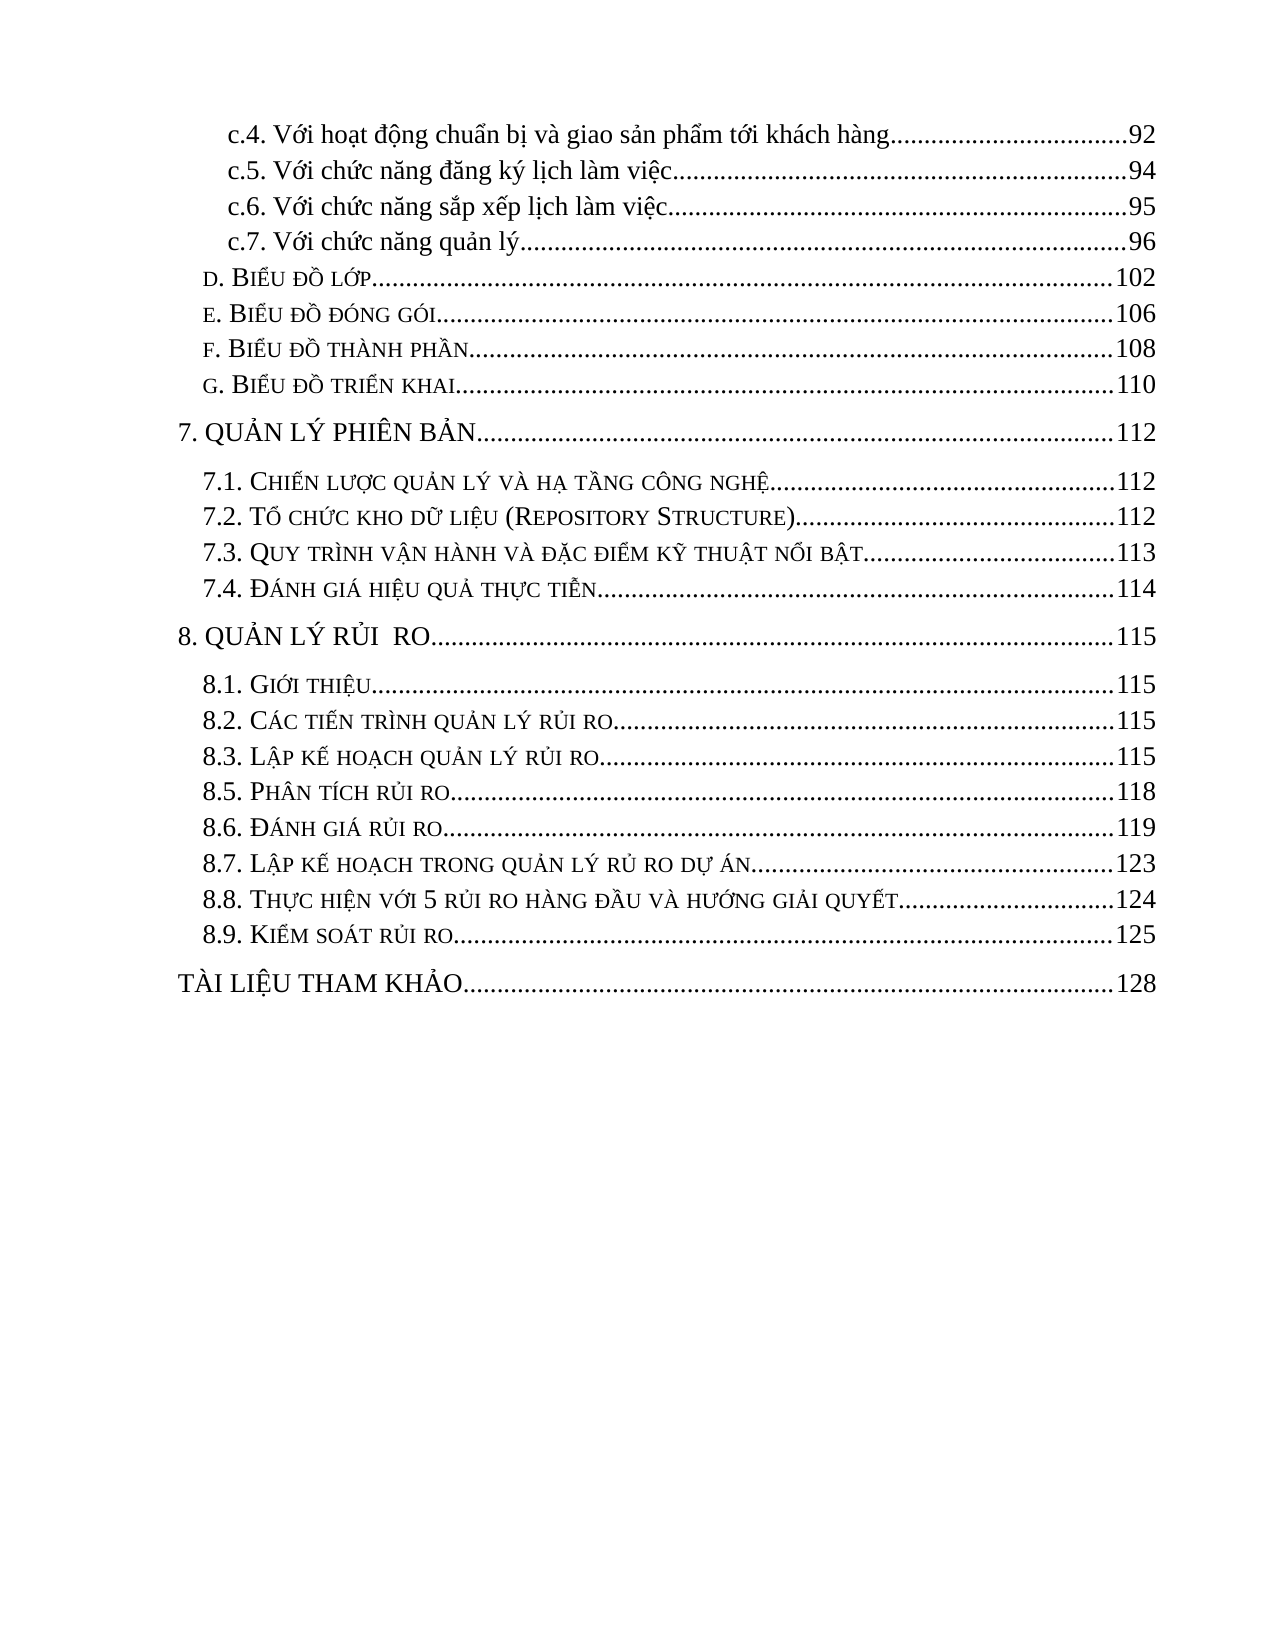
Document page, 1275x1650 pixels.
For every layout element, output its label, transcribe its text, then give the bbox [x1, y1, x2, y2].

text 7.4. Đánh giá hiệu quả thực tiễn 114 [202, 572, 1157, 603]
text c.5. Với chức năng đăng ký lịch làm việc 94 [227, 154, 1157, 185]
text 8.1. Giới thiệu 115 [202, 668, 1157, 699]
text f. Biểu đồ thành phần 108 [202, 332, 1157, 364]
text 7.1. Chiến lược quản lý và hạ tầng công nghệ 112 [202, 465, 1157, 496]
text c.6. Với chức năng sắp xếp lịch làm việc 95 [227, 189, 1157, 221]
text 8.2. Các tiến trình quản lý rủi ro 115 [202, 704, 1157, 735]
text g. Biểu đồ triển khai 110 [202, 368, 1157, 399]
text 8. QUẢN LÝ RỦI RO 115 [177, 620, 1157, 651]
text TÀI LIỆU THAM KHẢO 128 [177, 967, 1157, 998]
text 8.7. Lập kế hoạch trong quản lý rủ ro dự án 123 [202, 847, 1157, 878]
text 7.2. Tổ chức kho dữ liệu (Repository Structure) 112 [202, 500, 1157, 532]
text 7.3. Quy trình vận hành và đặc điểm kỹ thuật nổi bật 113 [202, 536, 1157, 567]
text 8.8. Thực hiện với 5 rủi ro hàng đầu và hướng giải quyết 124 [202, 883, 1157, 914]
text c.7. Với chức năng quản lý 96 [227, 225, 1157, 256]
text d. Biểu đồ lớp 102 [202, 261, 1157, 292]
text e. Biểu đồ đóng gói 106 [202, 297, 1157, 328]
text c.4. Với hoạt động chuẩn bị và giao sản phẩm tới khách hàng 92 [227, 118, 1157, 149]
text 8.5. Phân tích rủi ro 118 [202, 776, 1157, 807]
text 8.3. Lập kế hoạch quản lý rủi ro 115 [202, 740, 1157, 771]
text 8.6. Đánh giá rủi ro 119 [202, 811, 1157, 842]
text 7. QUẢN LÝ PHIÊN BẢN 112 [177, 416, 1157, 448]
text 8.9. Kiểm soát rủi ro 125 [202, 918, 1157, 949]
